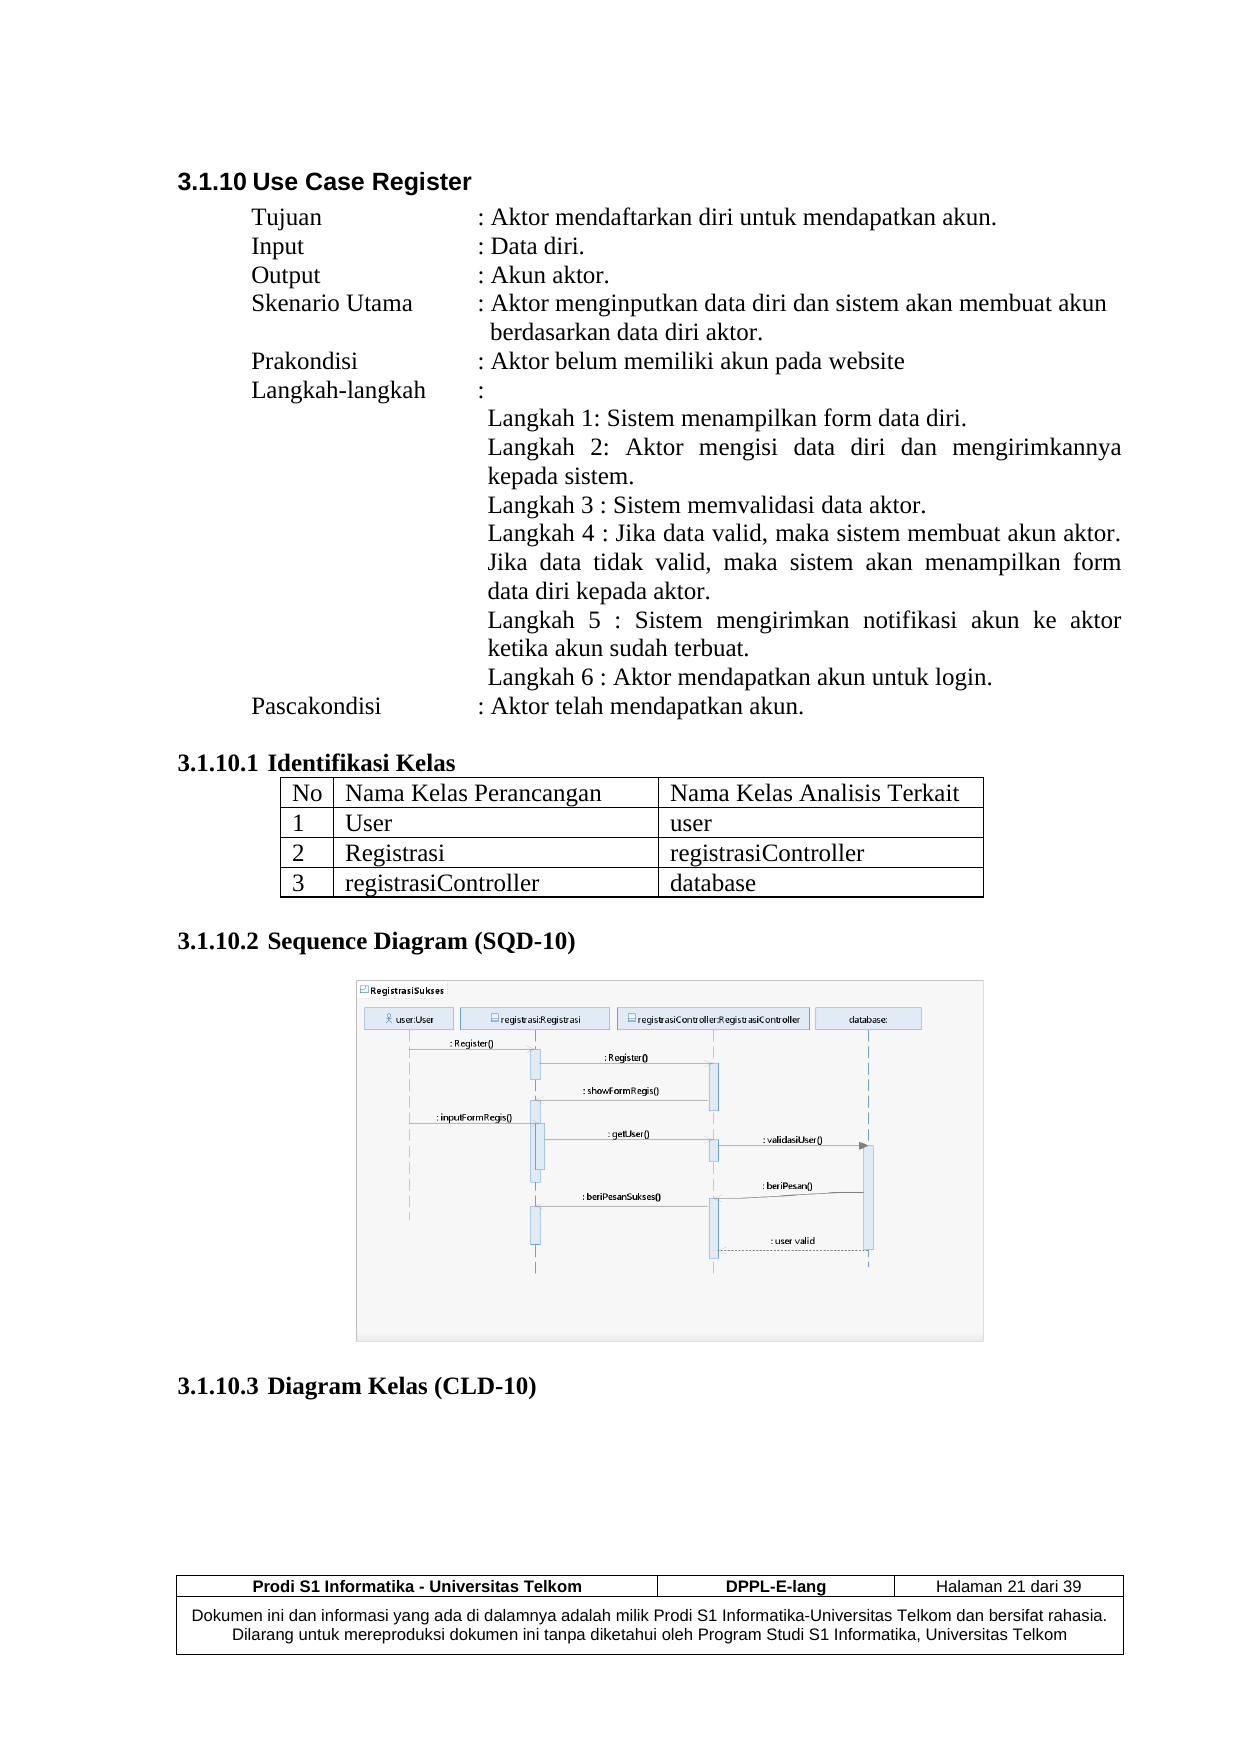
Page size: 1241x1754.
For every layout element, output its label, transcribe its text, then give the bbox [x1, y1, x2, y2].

text Langkah 4 : Jika data valid, maka sistem membuat akun aktor. Jika data tidak valid, maka sistem akan menampilkan form data diri kepada aktor. [487, 518, 1122, 605]
text Skenario Utama : Aktor menginputkan data diri dan sistem akan membuat akun [251, 288, 1122, 317]
text Tujuan : Aktor mendaftarkan diri untuk mendapatkan akun. [251, 202, 1122, 231]
text Langkah-langkah : [251, 375, 1122, 403]
subtitle Use Case Register [177, 167, 1122, 196]
picture [350, 975, 989, 1347]
text Langkah 3 : Sistem memvalidasi data aktor. [487, 490, 1122, 518]
text Langkah 6 : Aktor mendapatkan akun untuk login. [487, 662, 1122, 691]
table_cell Registrasi [334, 838, 658, 867]
table_header No [281, 778, 333, 807]
table_cell database [659, 868, 983, 896]
text Input : Data diri. [251, 231, 1122, 260]
text Output : Akun aktor. [251, 260, 1122, 288]
text Langkah 1: Sistem menampilkan form data diri. [487, 403, 1122, 432]
table_cell 1 [281, 808, 333, 837]
table_cell user [659, 808, 983, 837]
text Langkah 5 : Sistem mengirimkan notifikasi akun ke aktor ketika akun sudah terbuat. [487, 605, 1122, 662]
table_cell User [334, 808, 658, 837]
text berdasarkan data diri aktor. [476, 317, 1122, 346]
table_cell 3 [281, 868, 333, 896]
table_header Nama Kelas Perancangan [334, 778, 658, 807]
table_cell 2 [281, 838, 333, 867]
table_cell registrasiController [334, 868, 658, 896]
table_header Nama Kelas Analisis Terkait [659, 778, 983, 807]
list Diagram Kelas (CLD-10) [177, 1371, 1122, 1399]
text Langkah 2: Aktor mengisi data diri dan mengirimkannya kepada sistem. [487, 432, 1122, 490]
list Sequence Diagram (SQD-10) [177, 926, 1122, 955]
list Identifikasi Kelas [177, 748, 1122, 777]
text Prakondisi : Aktor belum memiliki akun pada website [251, 346, 1122, 375]
text Pascakondisi : Aktor telah mendapatkan akun. [251, 691, 1122, 720]
table_cell registrasiController [659, 838, 983, 867]
